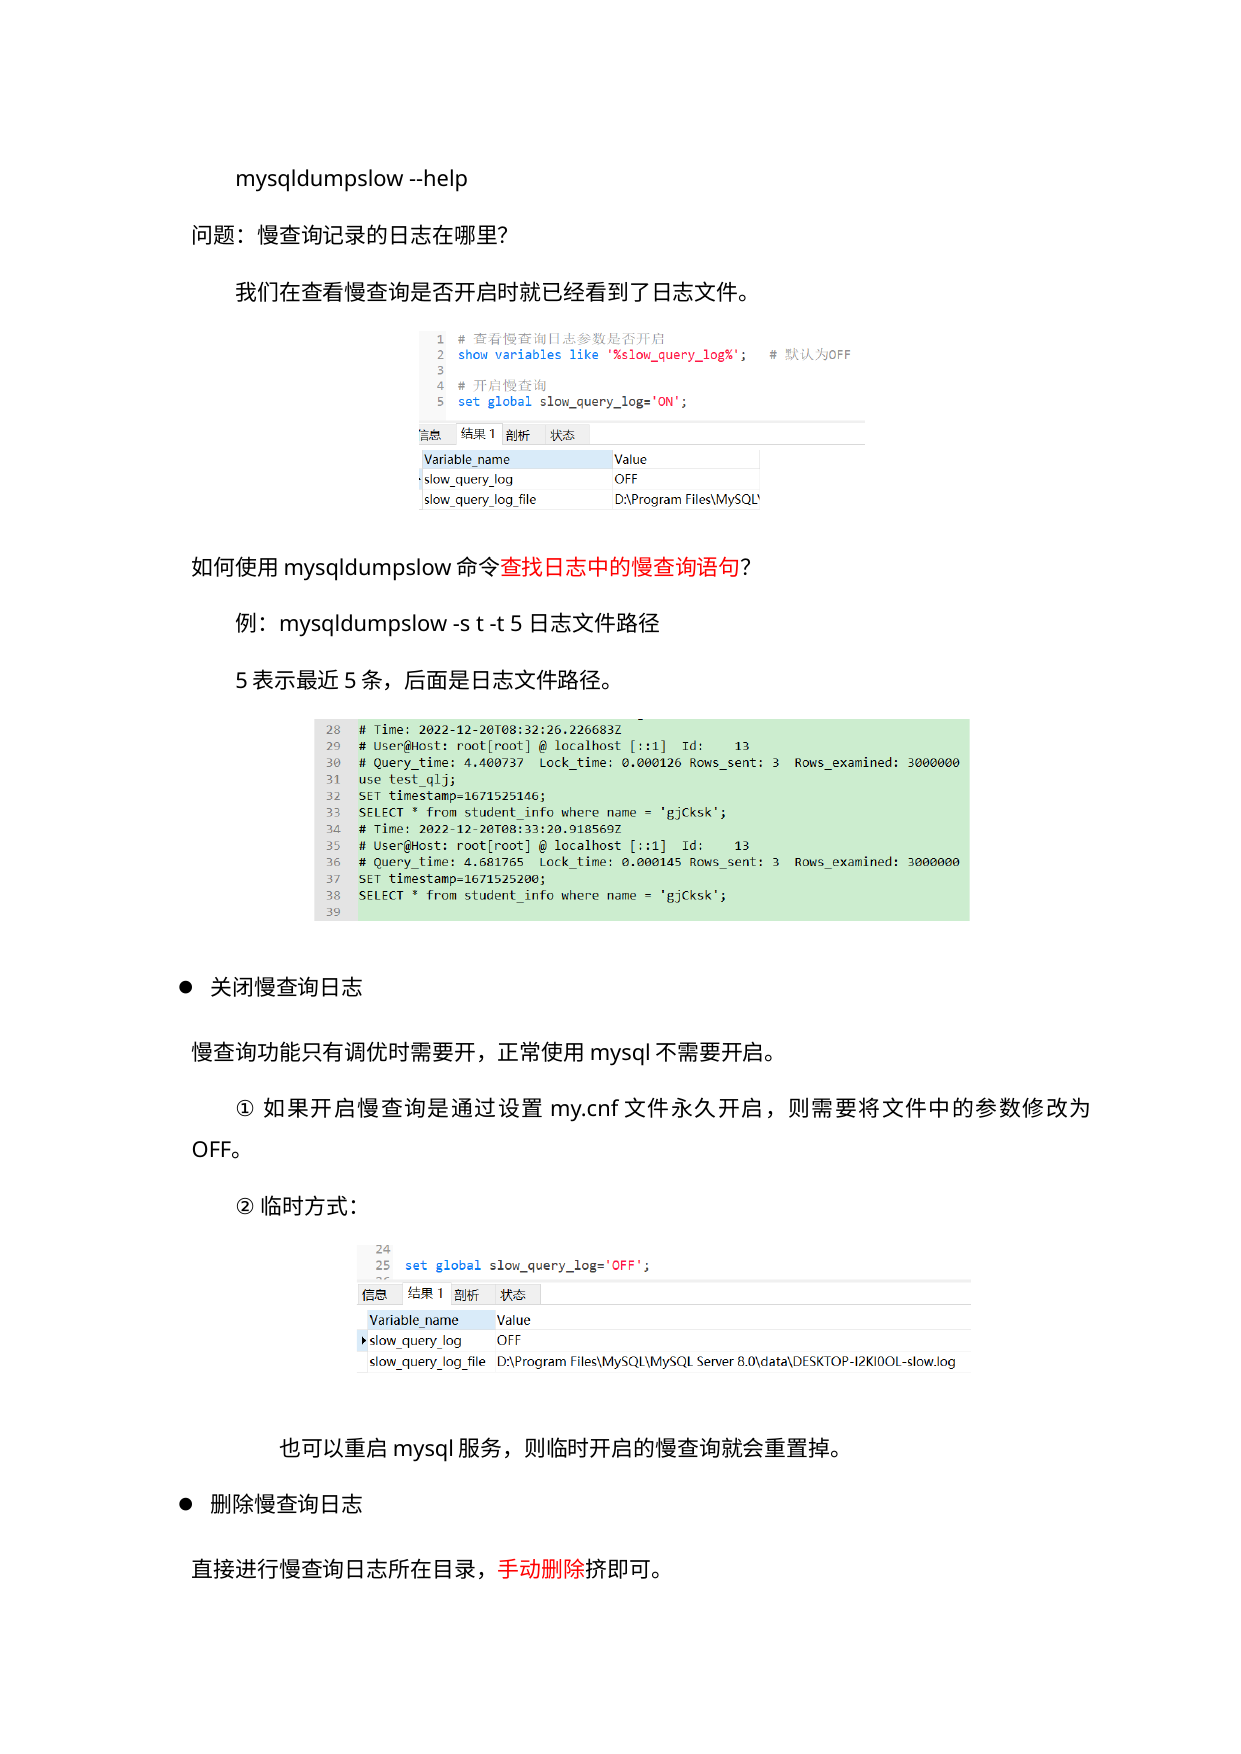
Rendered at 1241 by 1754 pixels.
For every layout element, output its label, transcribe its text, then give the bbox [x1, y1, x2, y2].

text 我们在查看慢查询是否开启时就已经看到了日志文件。 [148, 275, 1092, 307]
text 慢查询功能只有调优时需要开，正常使用mysql不需要开启。 [148, 1034, 1092, 1067]
text 也可以重启mysql服务，则临时开启的慢查询就会重置掉。 [148, 1430, 1092, 1463]
text 如何使用mysqldumpslow命令查找日志中的慢查询语句？ [148, 549, 1092, 582]
text mysqldumpslow --help [148, 162, 1092, 194]
text 如果开启慢查询是通过设置my.cnf文件永久开启，则需要将文件中的参数修改为OFF。 [191, 1091, 1092, 1164]
picture [314, 719, 970, 921]
text 5表示最近5条，后面是日志文件路径。 [148, 663, 1092, 695]
text 临时方式： [191, 1188, 1092, 1221]
text 例：mysqldumpslow -s t -t 5 日志文件路径 [148, 606, 1092, 638]
text 直接进行慢查询日志所在目录，手动删除挤即可。 [148, 1552, 1092, 1584]
subtitle 关闭慢查询日志 [177, 970, 1092, 1002]
picture [419, 331, 865, 519]
subtitle 删除慢查询日志 [177, 1487, 1092, 1519]
picture [356, 1245, 971, 1387]
text 问题：慢查询记录的日志在哪里？ [148, 218, 1092, 251]
